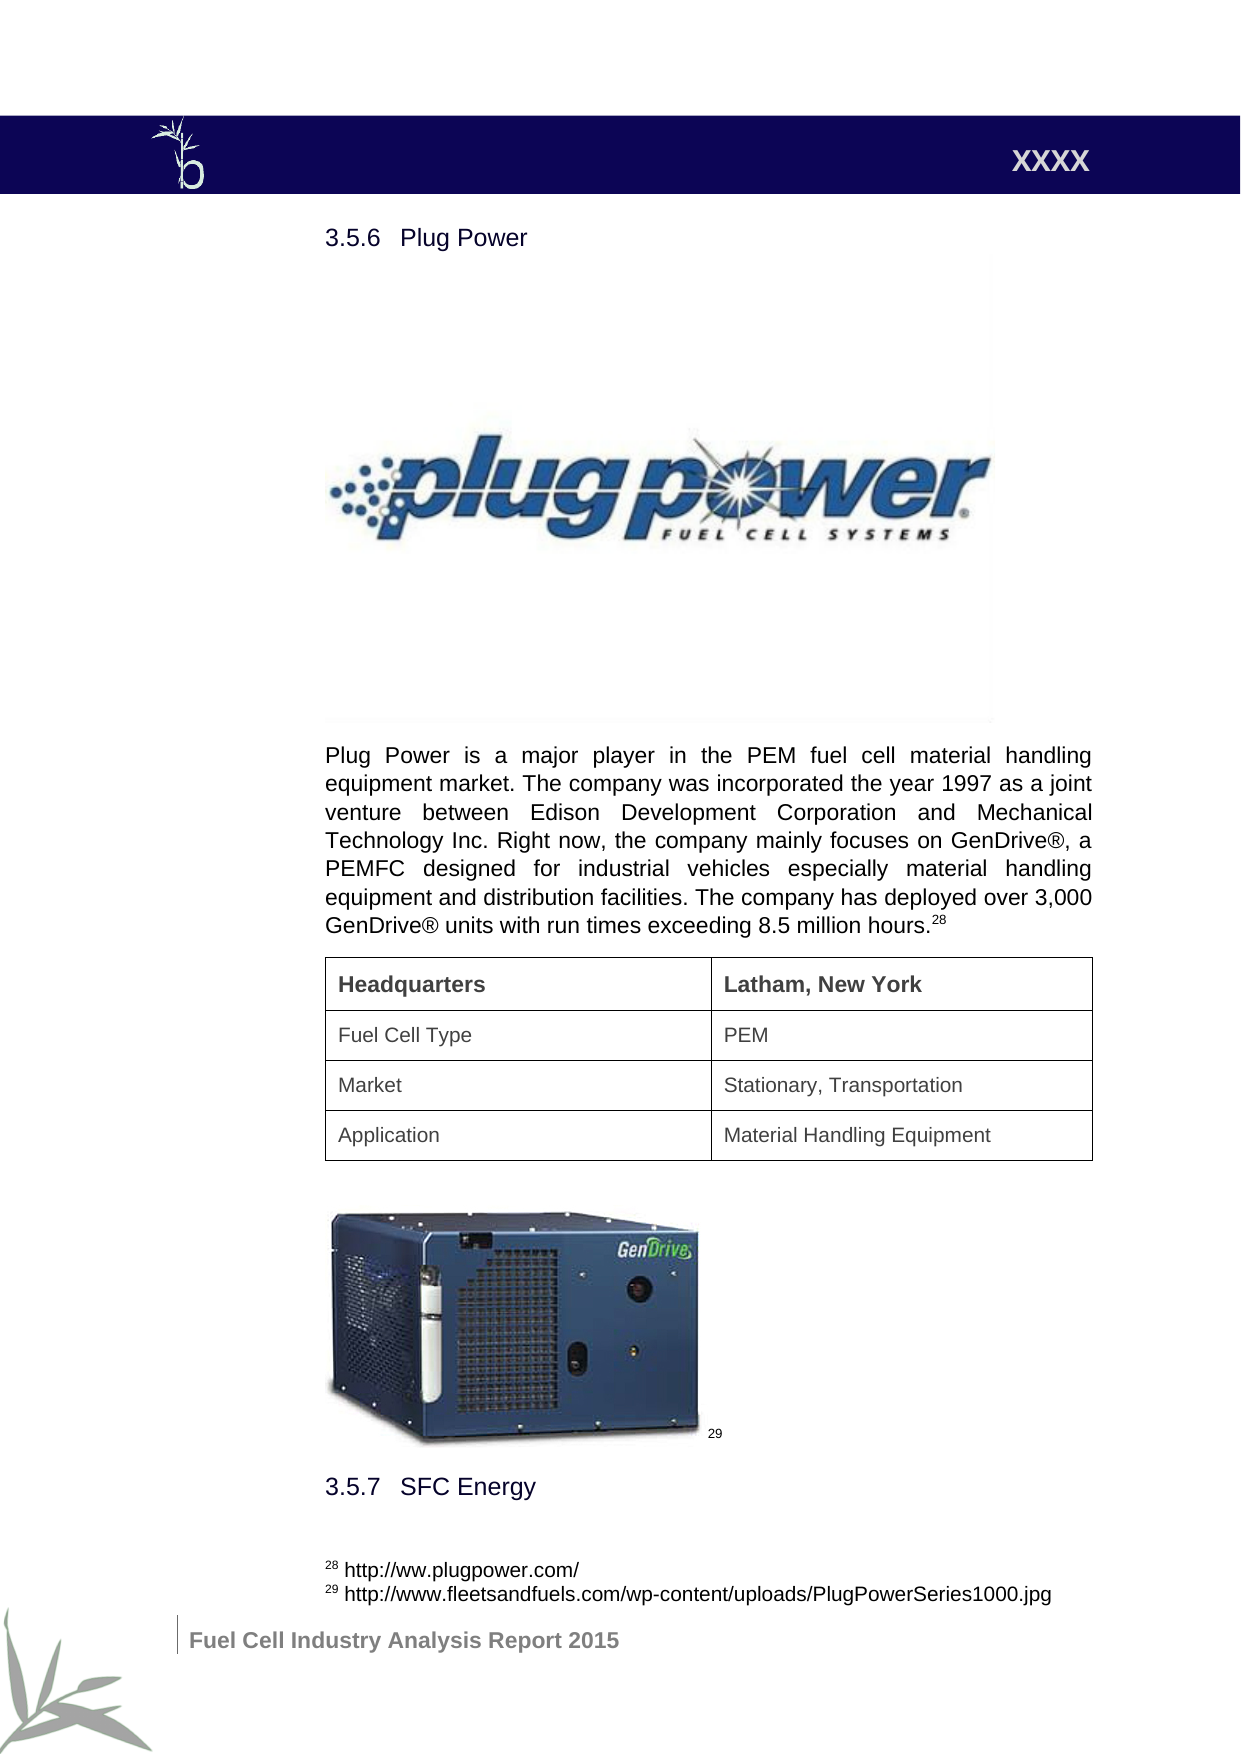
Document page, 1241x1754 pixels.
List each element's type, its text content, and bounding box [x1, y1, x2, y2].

picture [325, 254, 996, 723]
table_cell Fuel Cell Type [326, 1011, 711, 1060]
table_cell Stationary, Transportation [712, 1061, 1092, 1110]
picture [0, 1607, 169, 1754]
table_header Headquarters [326, 958, 711, 1010]
picture [325, 1205, 708, 1448]
table_header Latham, New York [712, 958, 1092, 1010]
table_cell Application [326, 1111, 711, 1160]
table_cell Market [326, 1061, 711, 1110]
table_cell PEM [712, 1011, 1092, 1060]
subtitle SFC Energy [325, 1472, 1092, 1500]
table_cell Material Handling Equipment [712, 1111, 1092, 1160]
subtitle Plug Power [325, 223, 1092, 252]
text Plug Power is a major player in the PEM fuel cell material handling equipment market. The company was incorporated the year 1997 as a joint venture between Edison Development Corporation and Mechanical Technology Inc. Right now, the company mainly focuses on GenDrive®, a PEMFC designed for industrial vehicles especially material handling equipment and distribution facilities. The company has deployed over 3,000 GenDrive® units with run times exceeding 8.5 million hours. [325, 742, 1092, 938]
